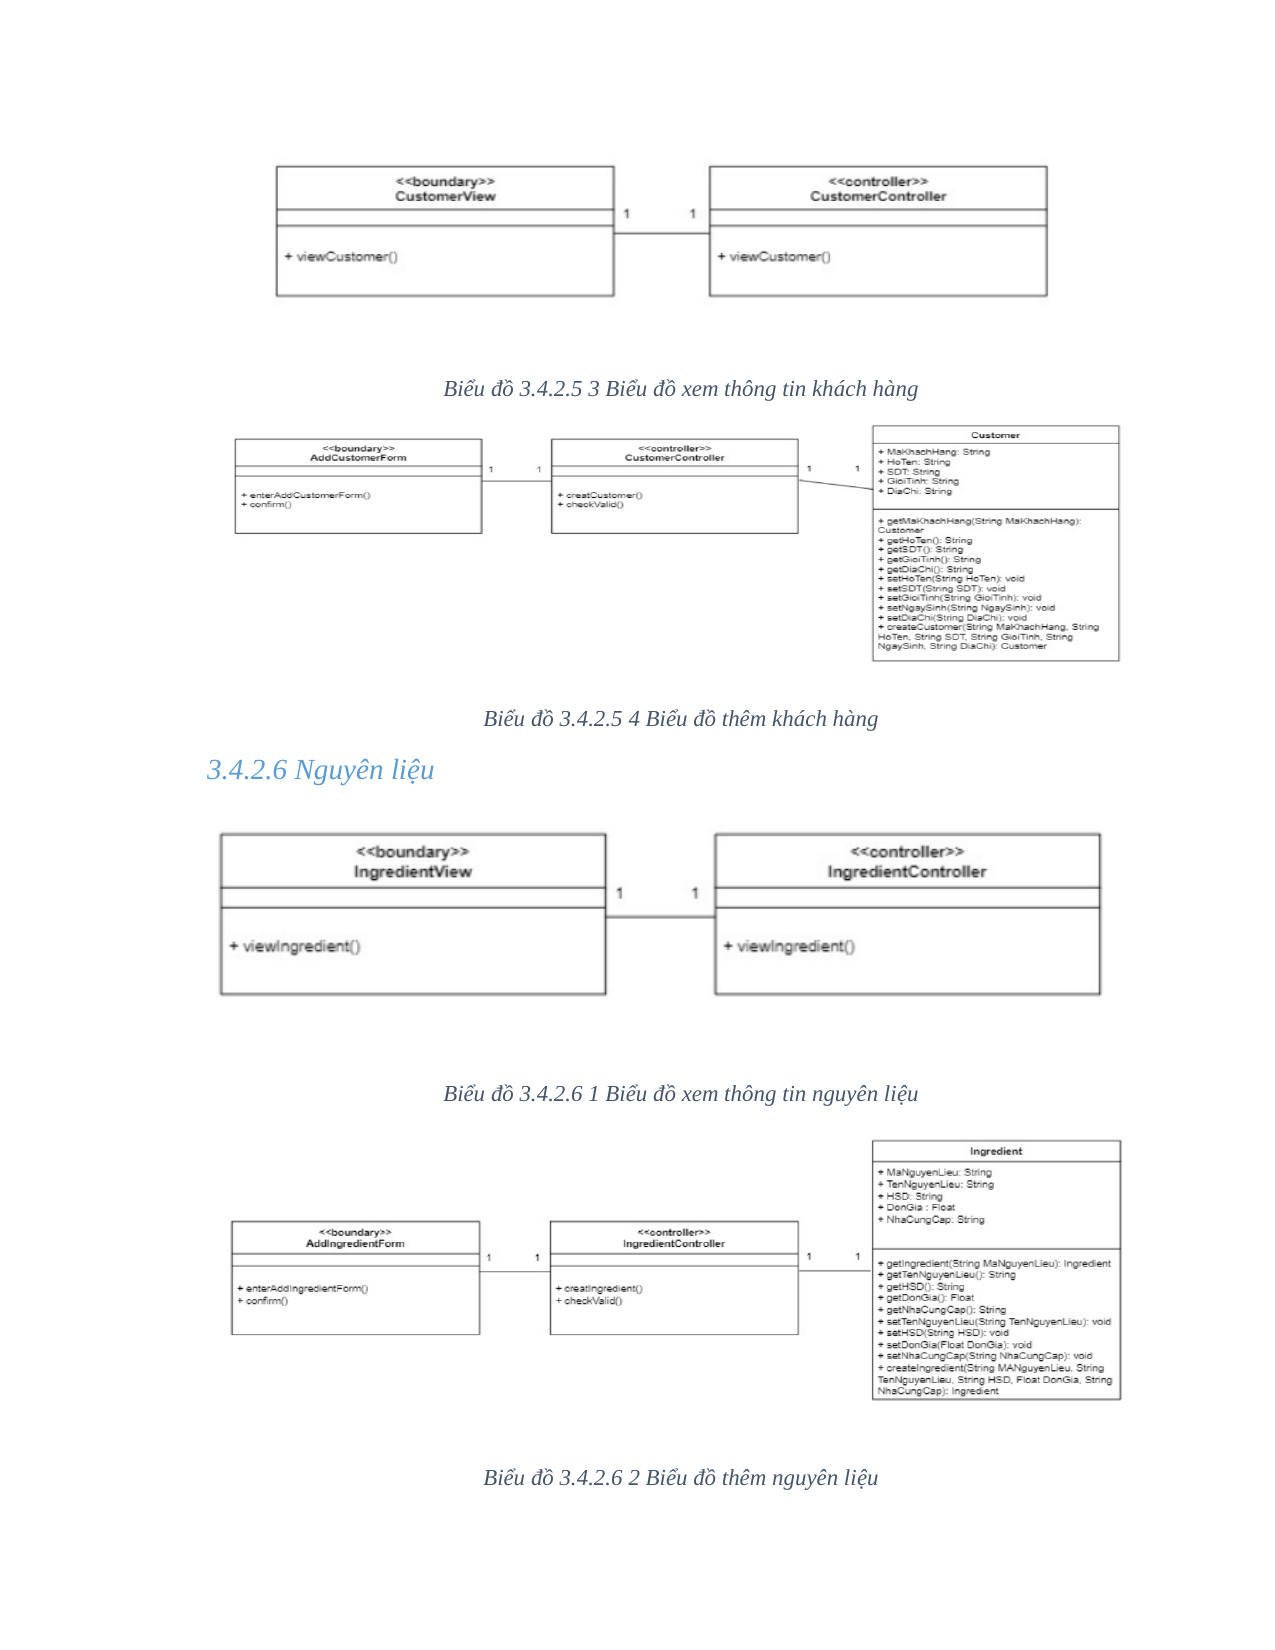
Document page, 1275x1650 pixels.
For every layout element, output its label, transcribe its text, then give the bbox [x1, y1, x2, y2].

text Biểu đồ 3.4.2.5 3 Biểu đồ xem thông tin khách hàng [207, 375, 1157, 401]
text 3.4.2.6 Nguyên liệu [207, 752, 1157, 788]
text Biểu đồ 3.4.2.6 1 Biểu đồ xem thông tin nguyên liệu [207, 1080, 1157, 1107]
text Biểu đồ 3.4.2.6 2 Biểu đồ thêm nguyên liệu [207, 1464, 1157, 1491]
text Biểu đồ 3.4.2.5 4 Biểu đồ thêm khách hàng [207, 705, 1157, 731]
